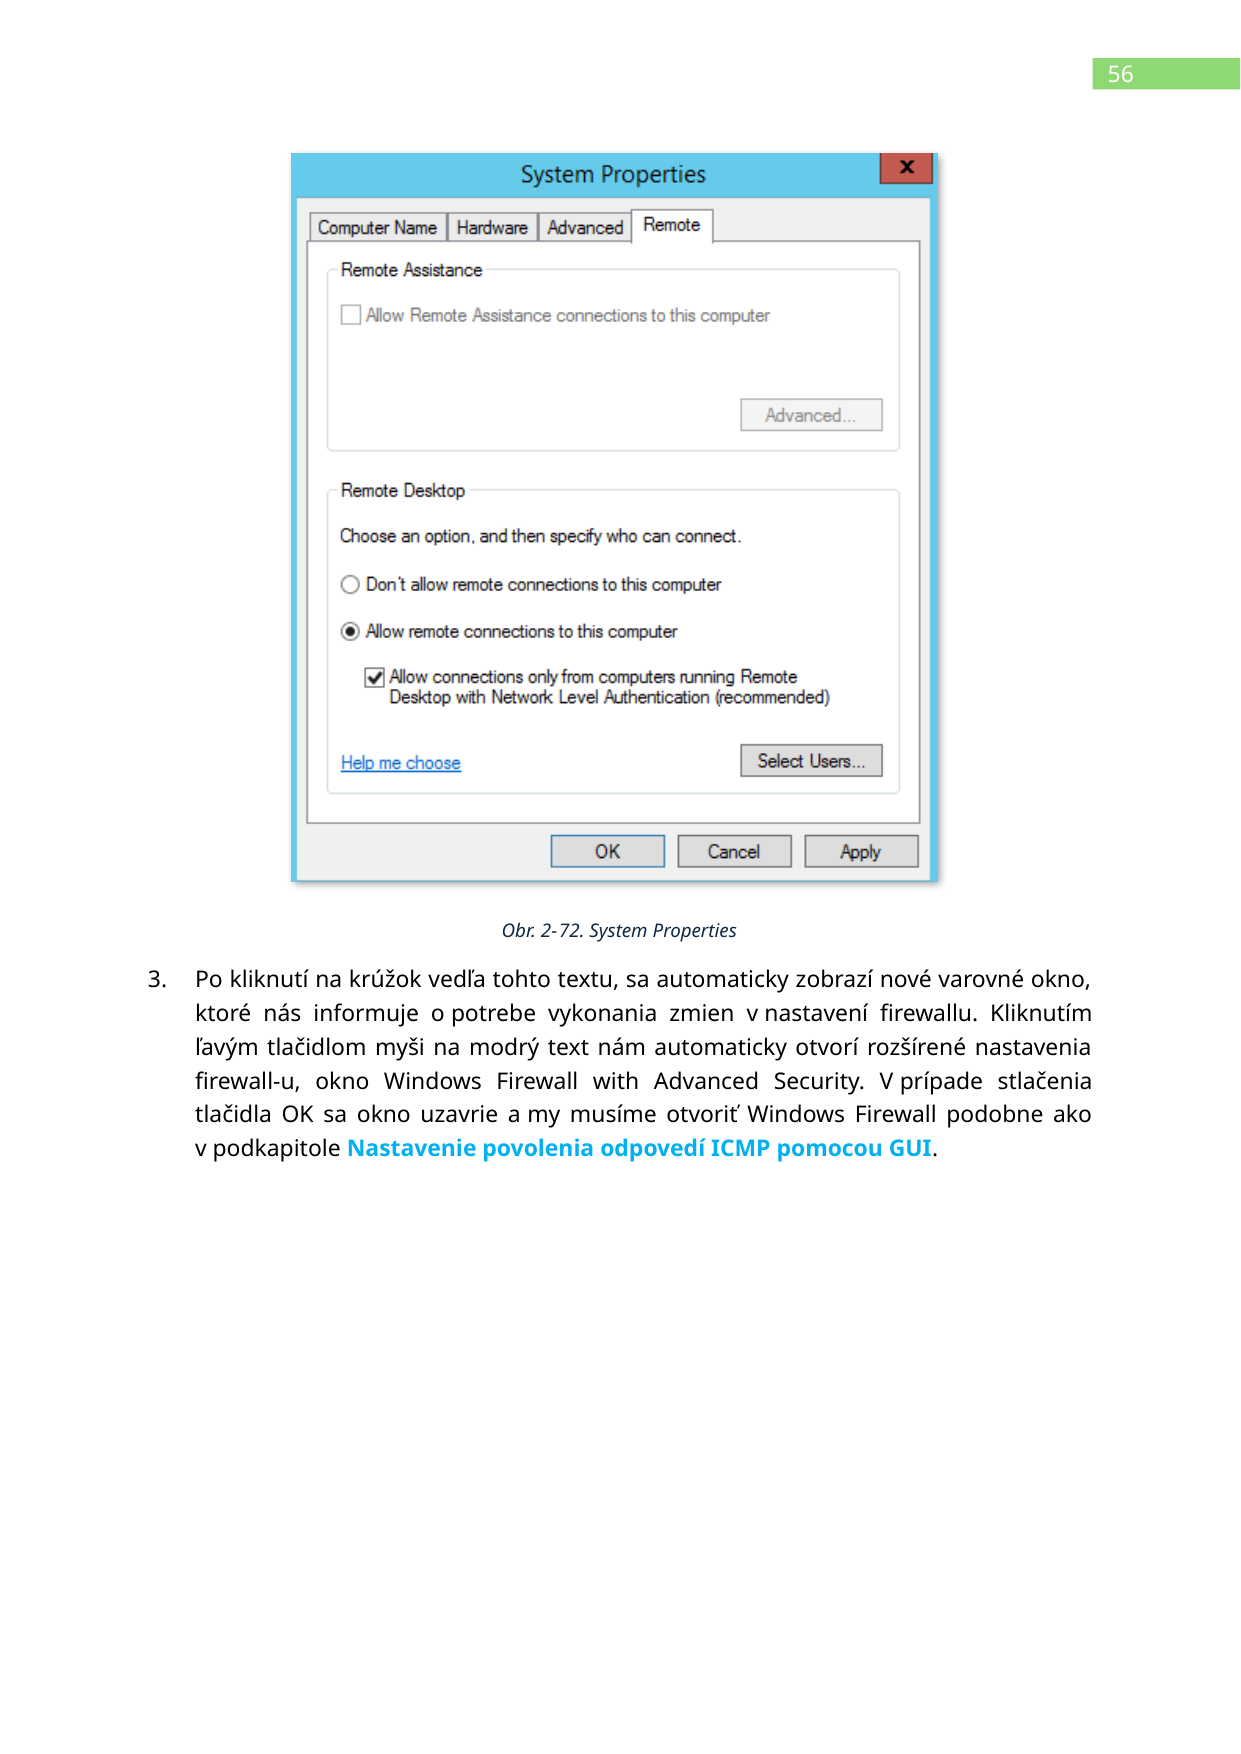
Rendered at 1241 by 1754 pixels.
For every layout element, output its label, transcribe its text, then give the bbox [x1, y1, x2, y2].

list Po kliknutí na krúžok vedľa tohto textu, sa automaticky zobrazí nové varovné okno, ktoré nás informuje o potrebe vykonania zmien v nastavení firewallu. Kliknutím ľavým tlačidlom myši na modrý text nám automaticky otvorí rozšírené nastavenia firewall-u, okno Windows Firewall with Advanced Security. V prípade stlačenia tlačidla OK sa okno uzavrie a my musíme otvoriť Windows Firewall podobne ako v podkapitole Nastavenie povolenia odpovedí ICMP pomocou GUI. [148, 963, 1093, 1163]
picture [291, 153, 938, 882]
